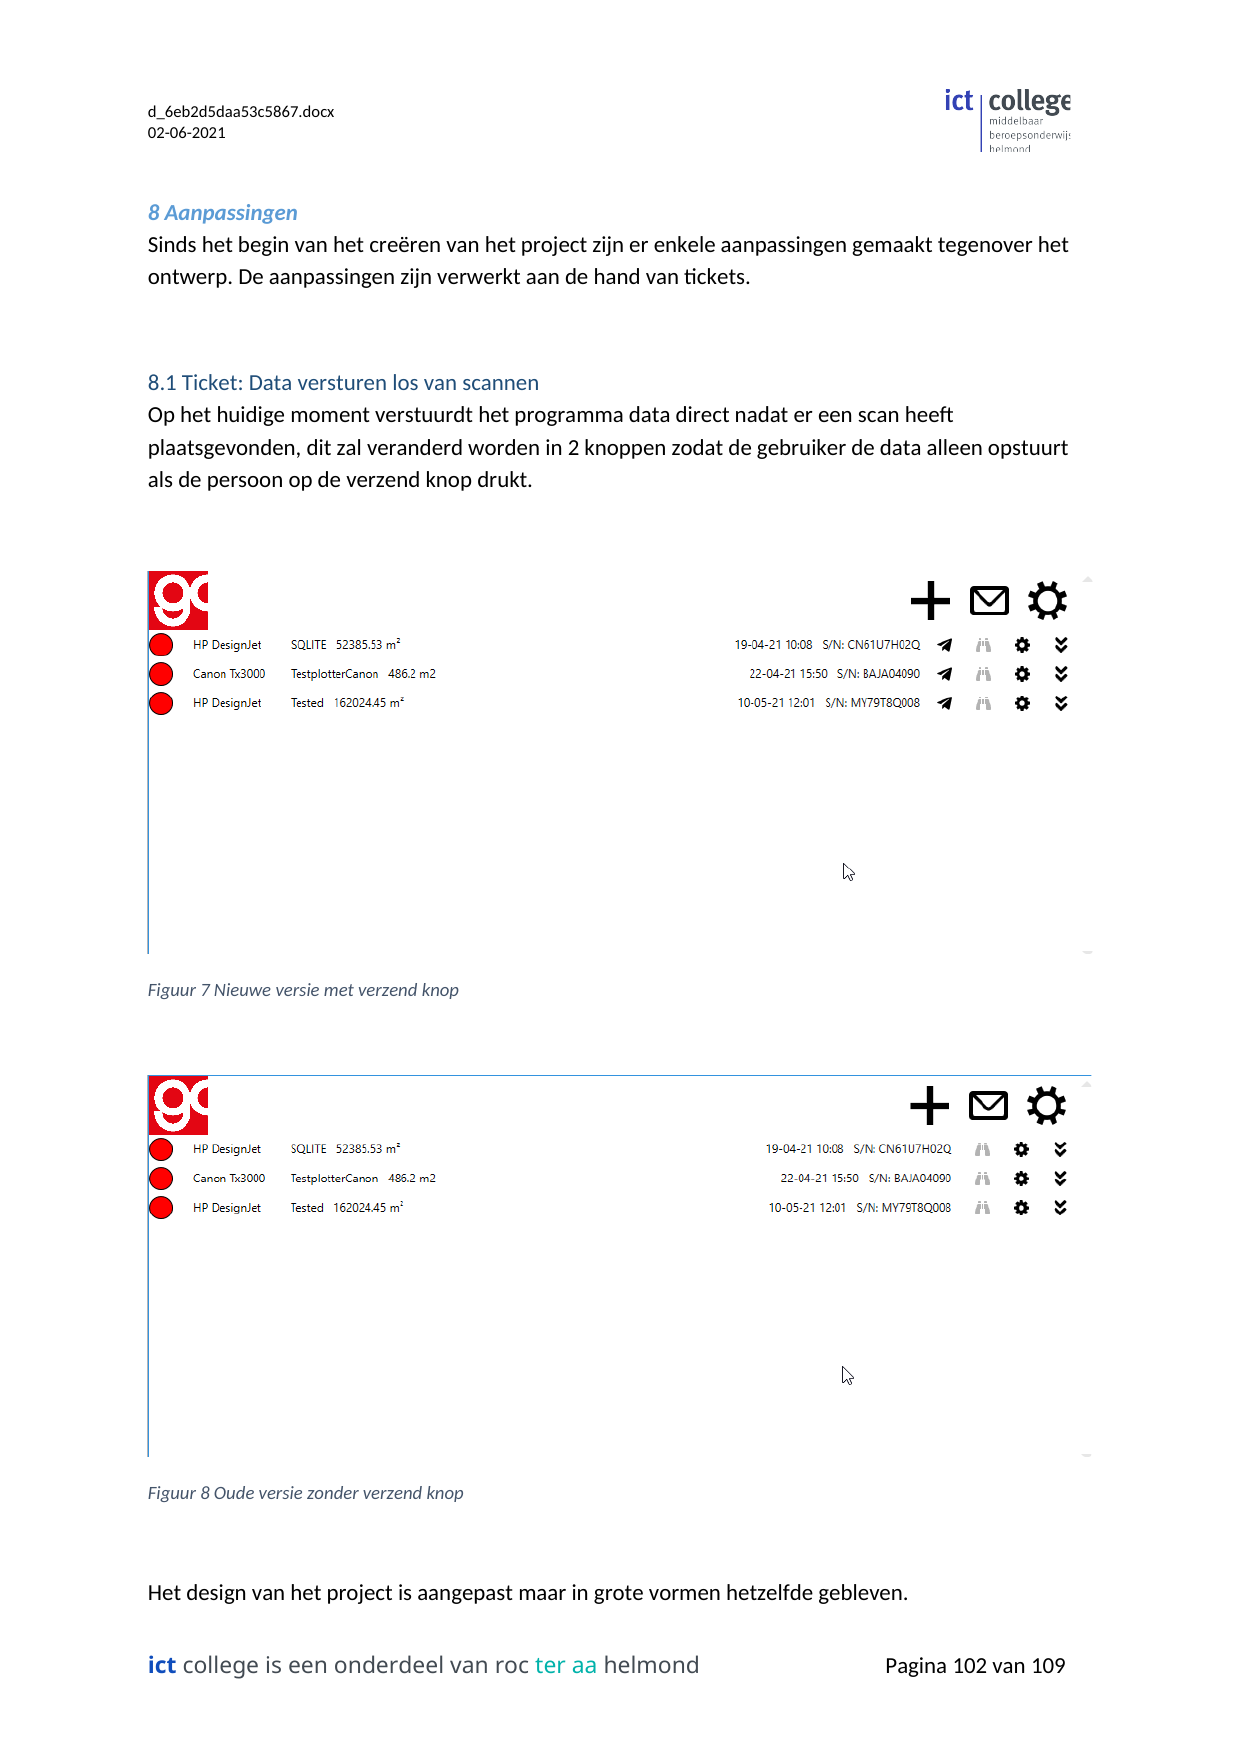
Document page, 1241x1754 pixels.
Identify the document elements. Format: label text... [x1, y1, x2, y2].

text Sinds het begin van het creëren van het project zijn er enkele aanpassingen gemaakt tegenover het ontwerp. De aanpassingen zijn verwerkt aan de hand van tickets. [148, 230, 1093, 290]
text Het design van het project is aangepast maar in grote vormen hetzelfde gebleven. [148, 1578, 1093, 1606]
picture [945, 89, 1071, 152]
text Figuur 7 Nieuwe versie met verzend knop [148, 978, 1093, 1001]
picture [147, 571, 1093, 954]
subtitle 8.1 Ticket: Data versturen los van scannen [148, 368, 1093, 396]
subtitle 8 Aanpassingen [148, 198, 1093, 226]
text Op het huidige moment verstuurdt het programma data direct nadat er een scan heeft plaatsgevonden, dit zal veranderd worden in 2 knoppen zodat de gebruiker de data alleen opstuurt als de persoon op de verzend knop drukt. [148, 401, 1093, 493]
picture [147, 1075, 1092, 1457]
text Figuur 8 Oude versie zonder verzend knop [148, 1481, 1093, 1504]
